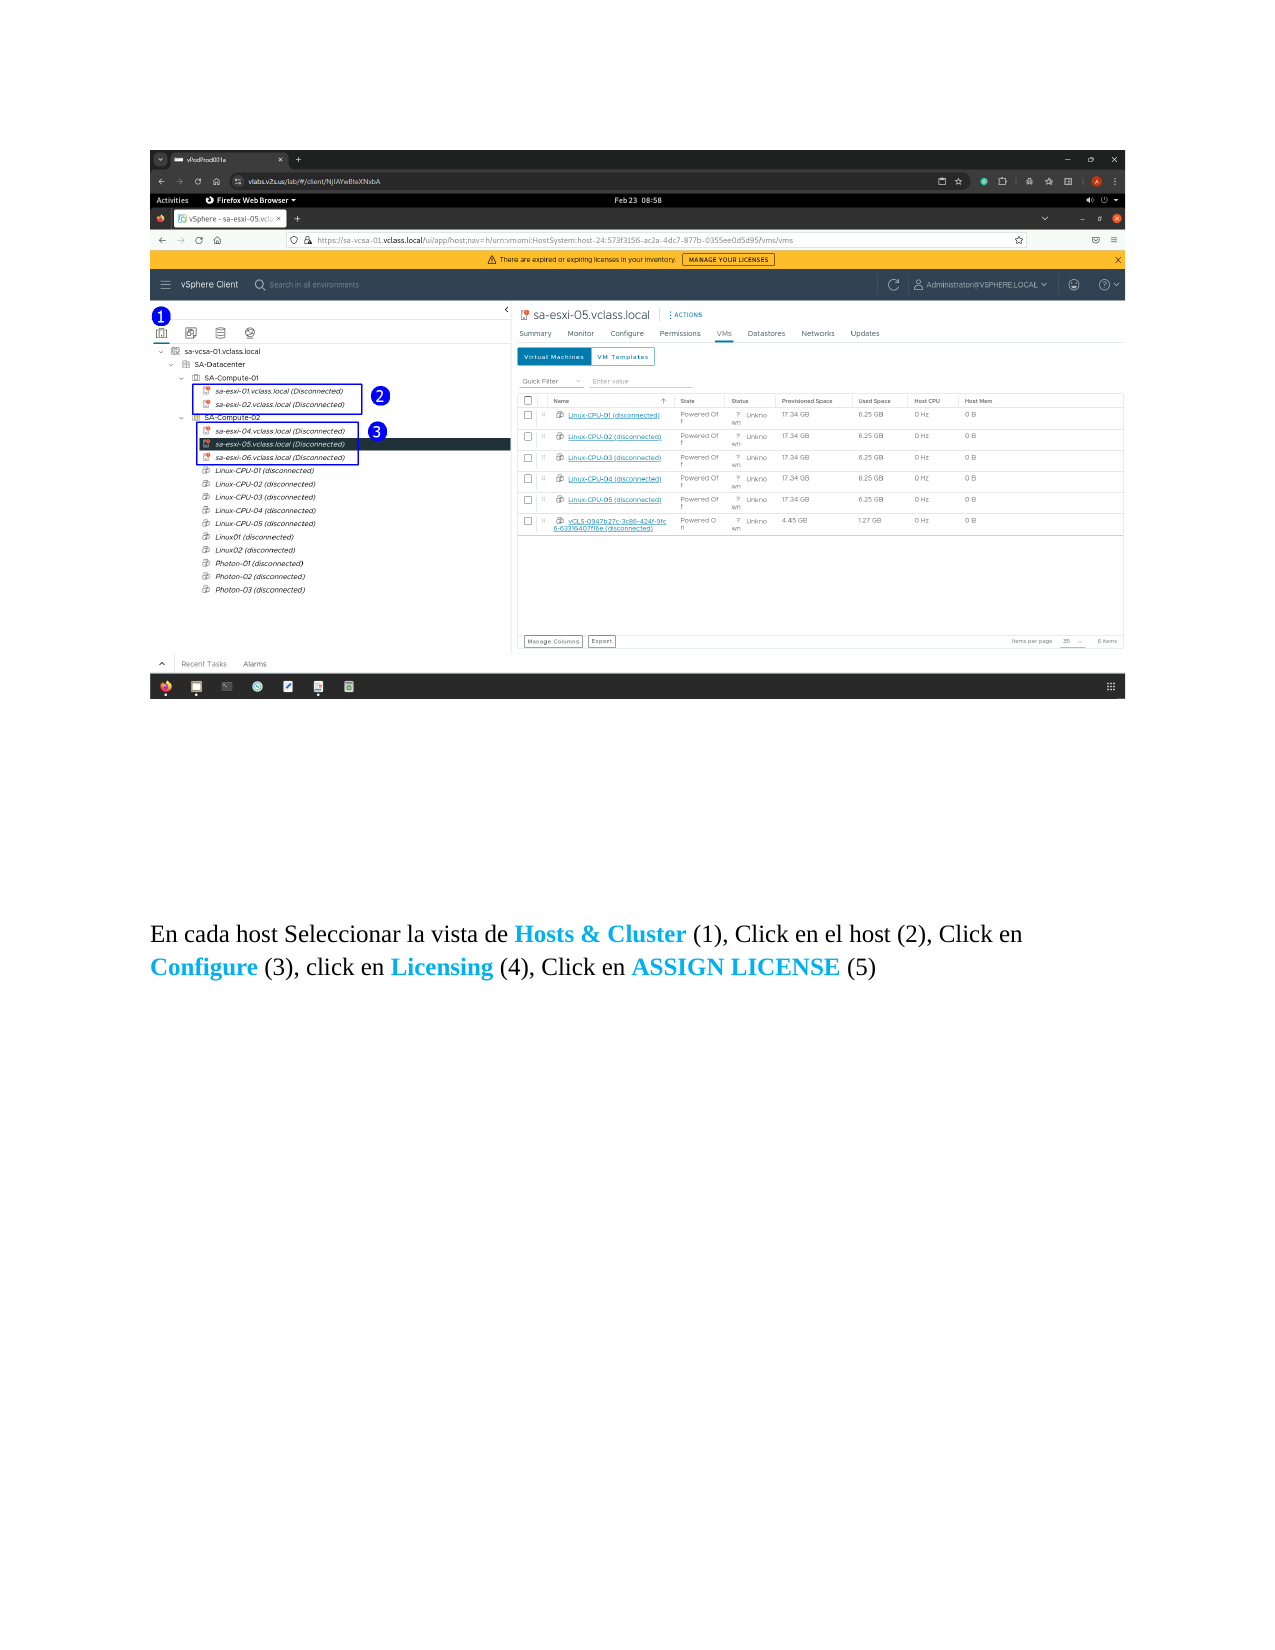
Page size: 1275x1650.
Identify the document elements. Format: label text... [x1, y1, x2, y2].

picture [150, 150, 1125, 699]
text En cada host Seleccionar la vista de Hosts & Cluster (1), Click en el host (2), Click en Configure (3), click en Licensing (4), Click en ASSIGN LICENSE (5) [150, 919, 1125, 981]
